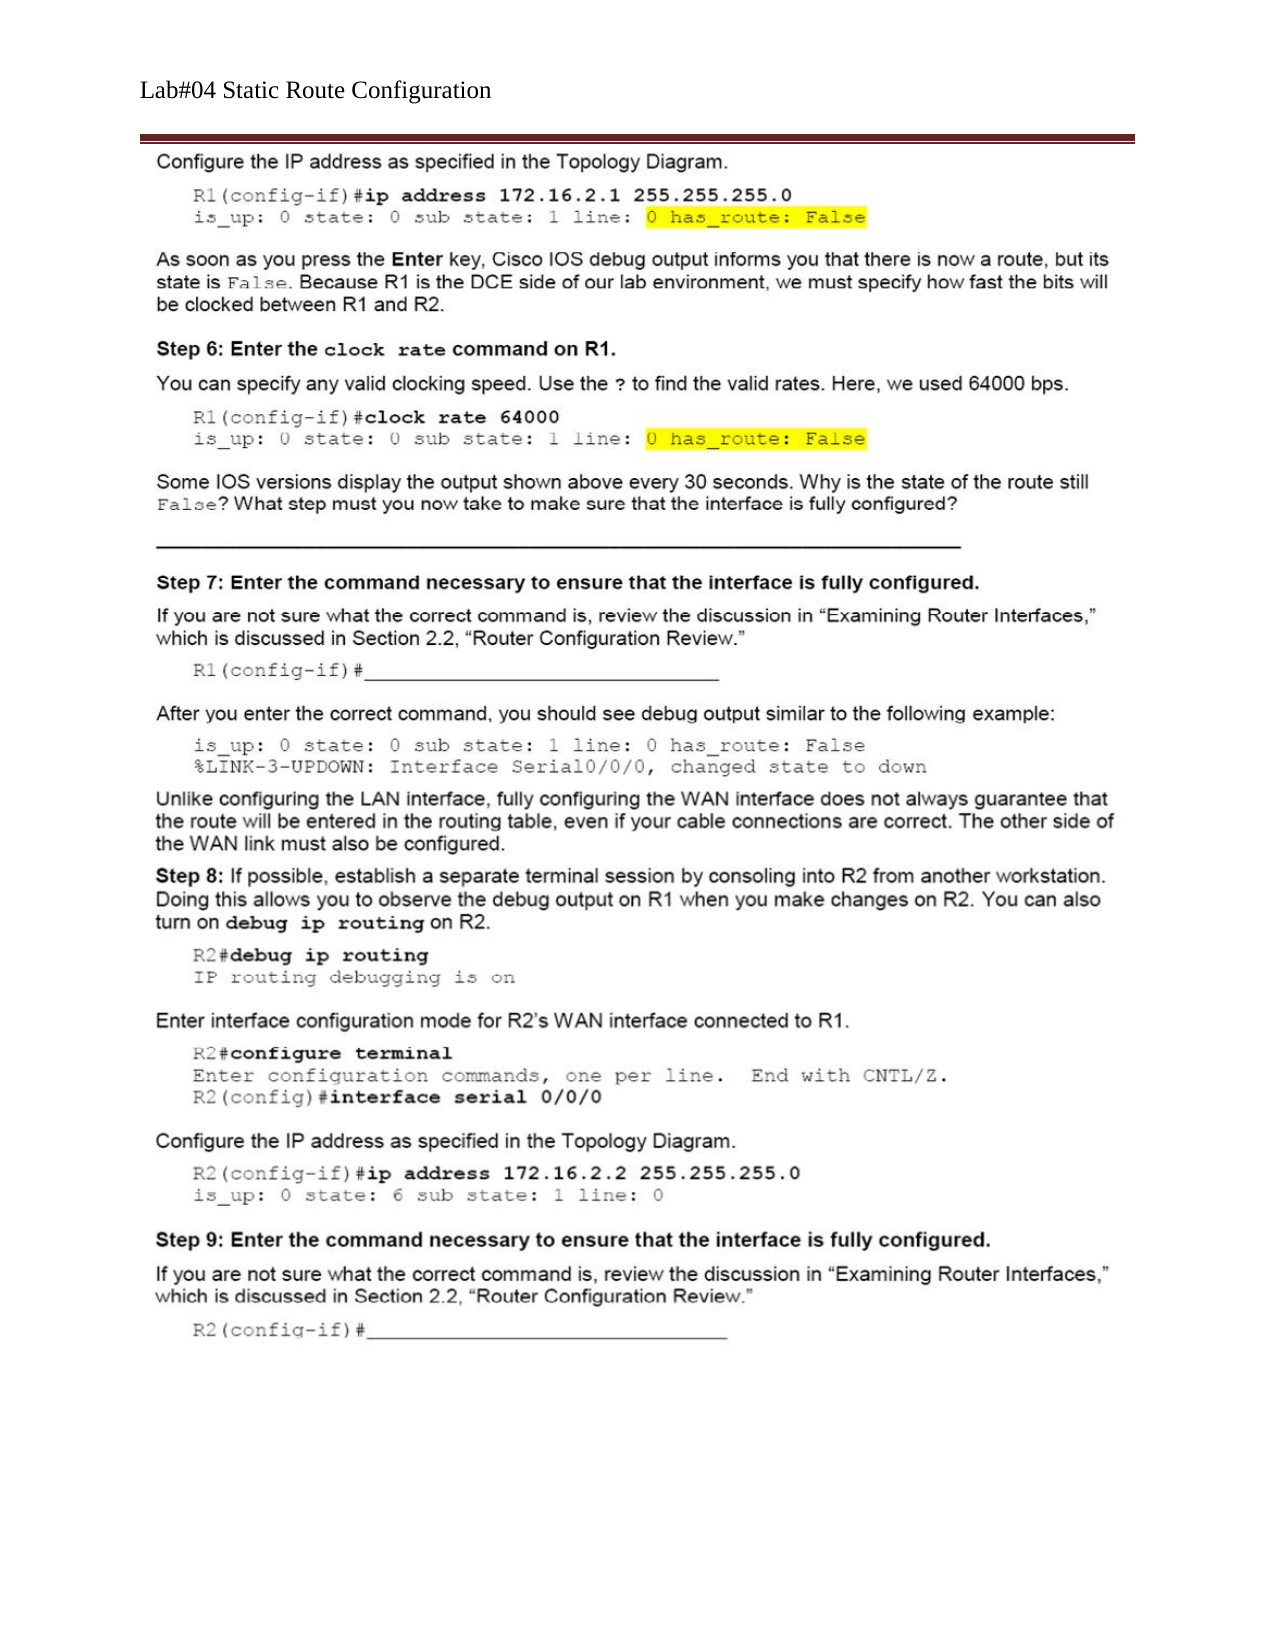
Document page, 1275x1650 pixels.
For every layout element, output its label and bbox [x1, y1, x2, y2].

picture [146, 144, 1129, 1346]
